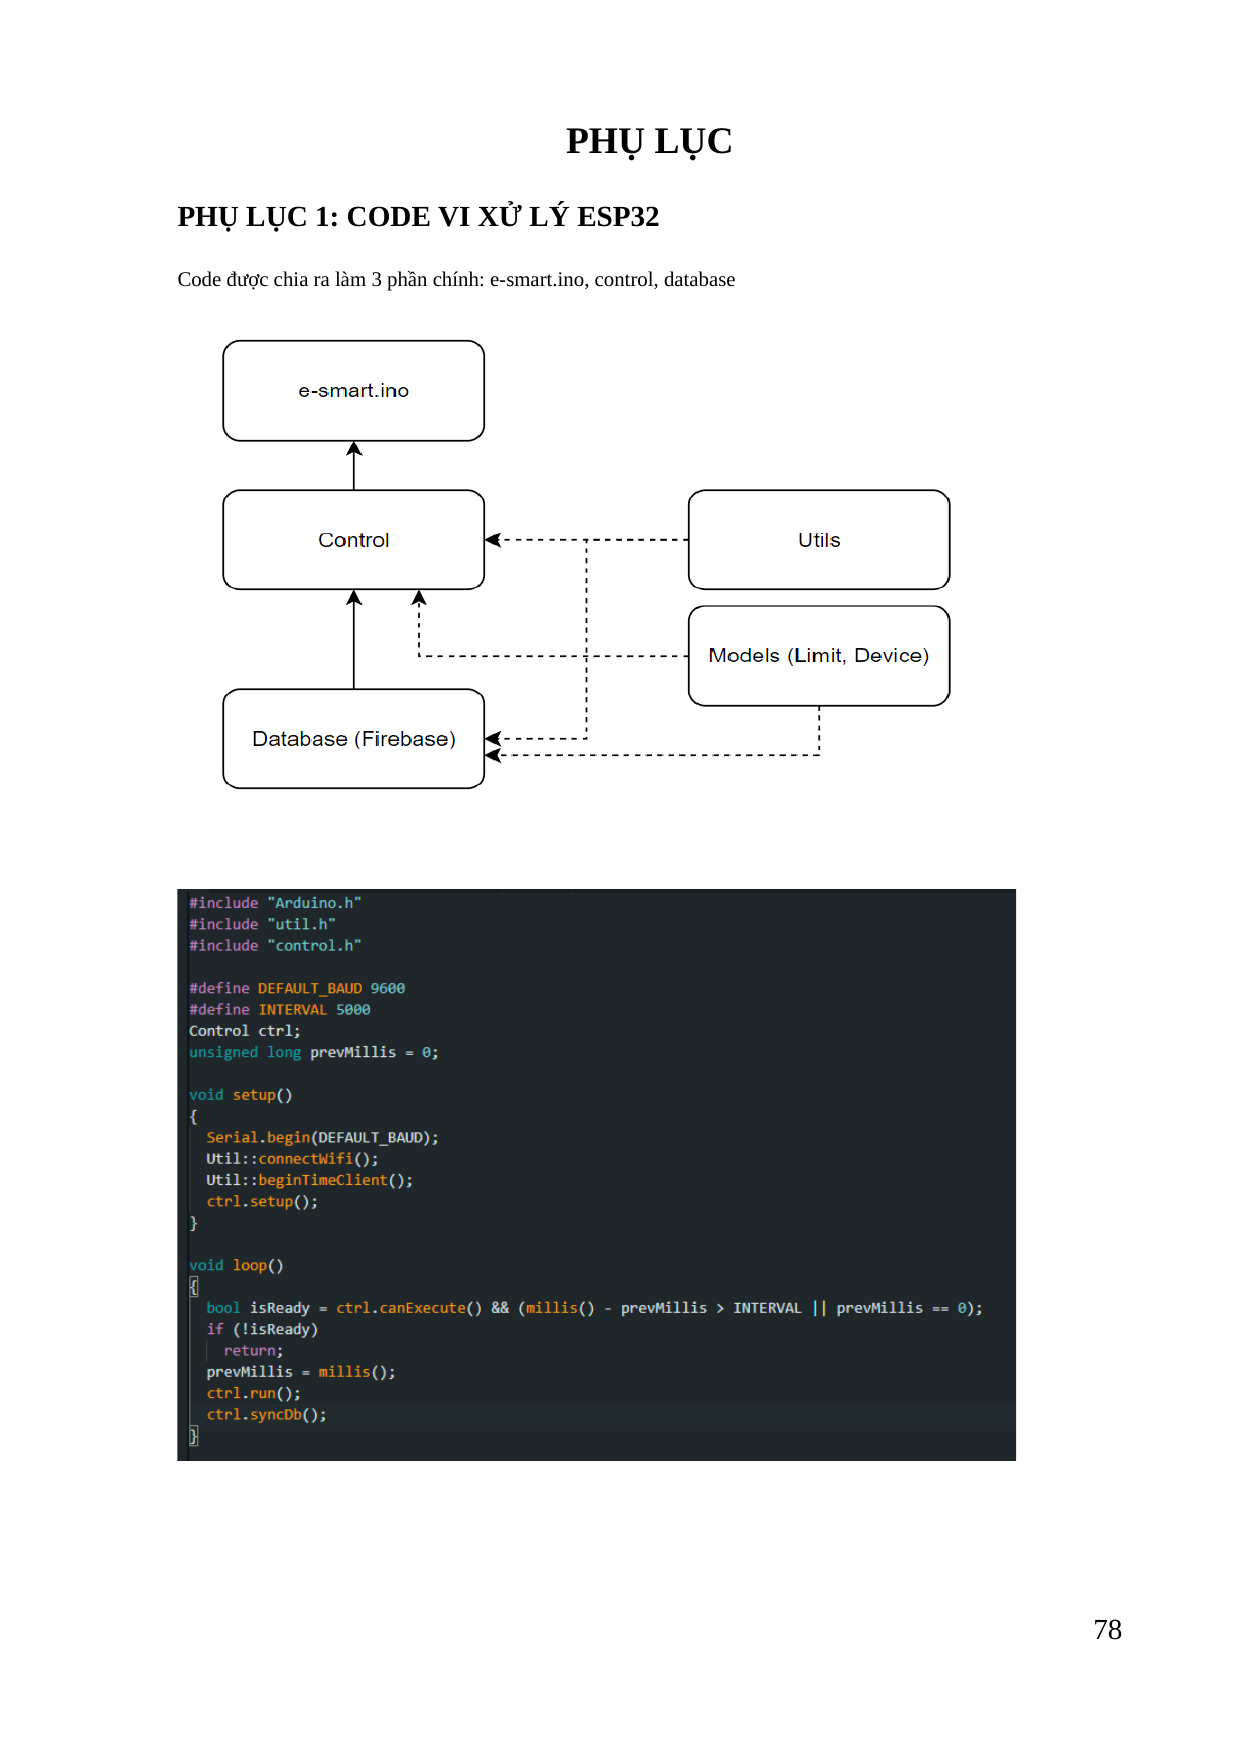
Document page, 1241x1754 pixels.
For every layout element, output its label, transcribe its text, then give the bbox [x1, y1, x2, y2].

picture [177, 889, 1017, 1461]
picture [177, 319, 1016, 856]
subtitle PHỤ LỤC [177, 118, 1122, 161]
text Code được chia ra làm 3 phần chính: e-smart.ino, control, database [177, 266, 1122, 291]
subtitle PHỤ LỤC 1: CODE VI XỬ LÝ ESP32 [177, 199, 1122, 233]
